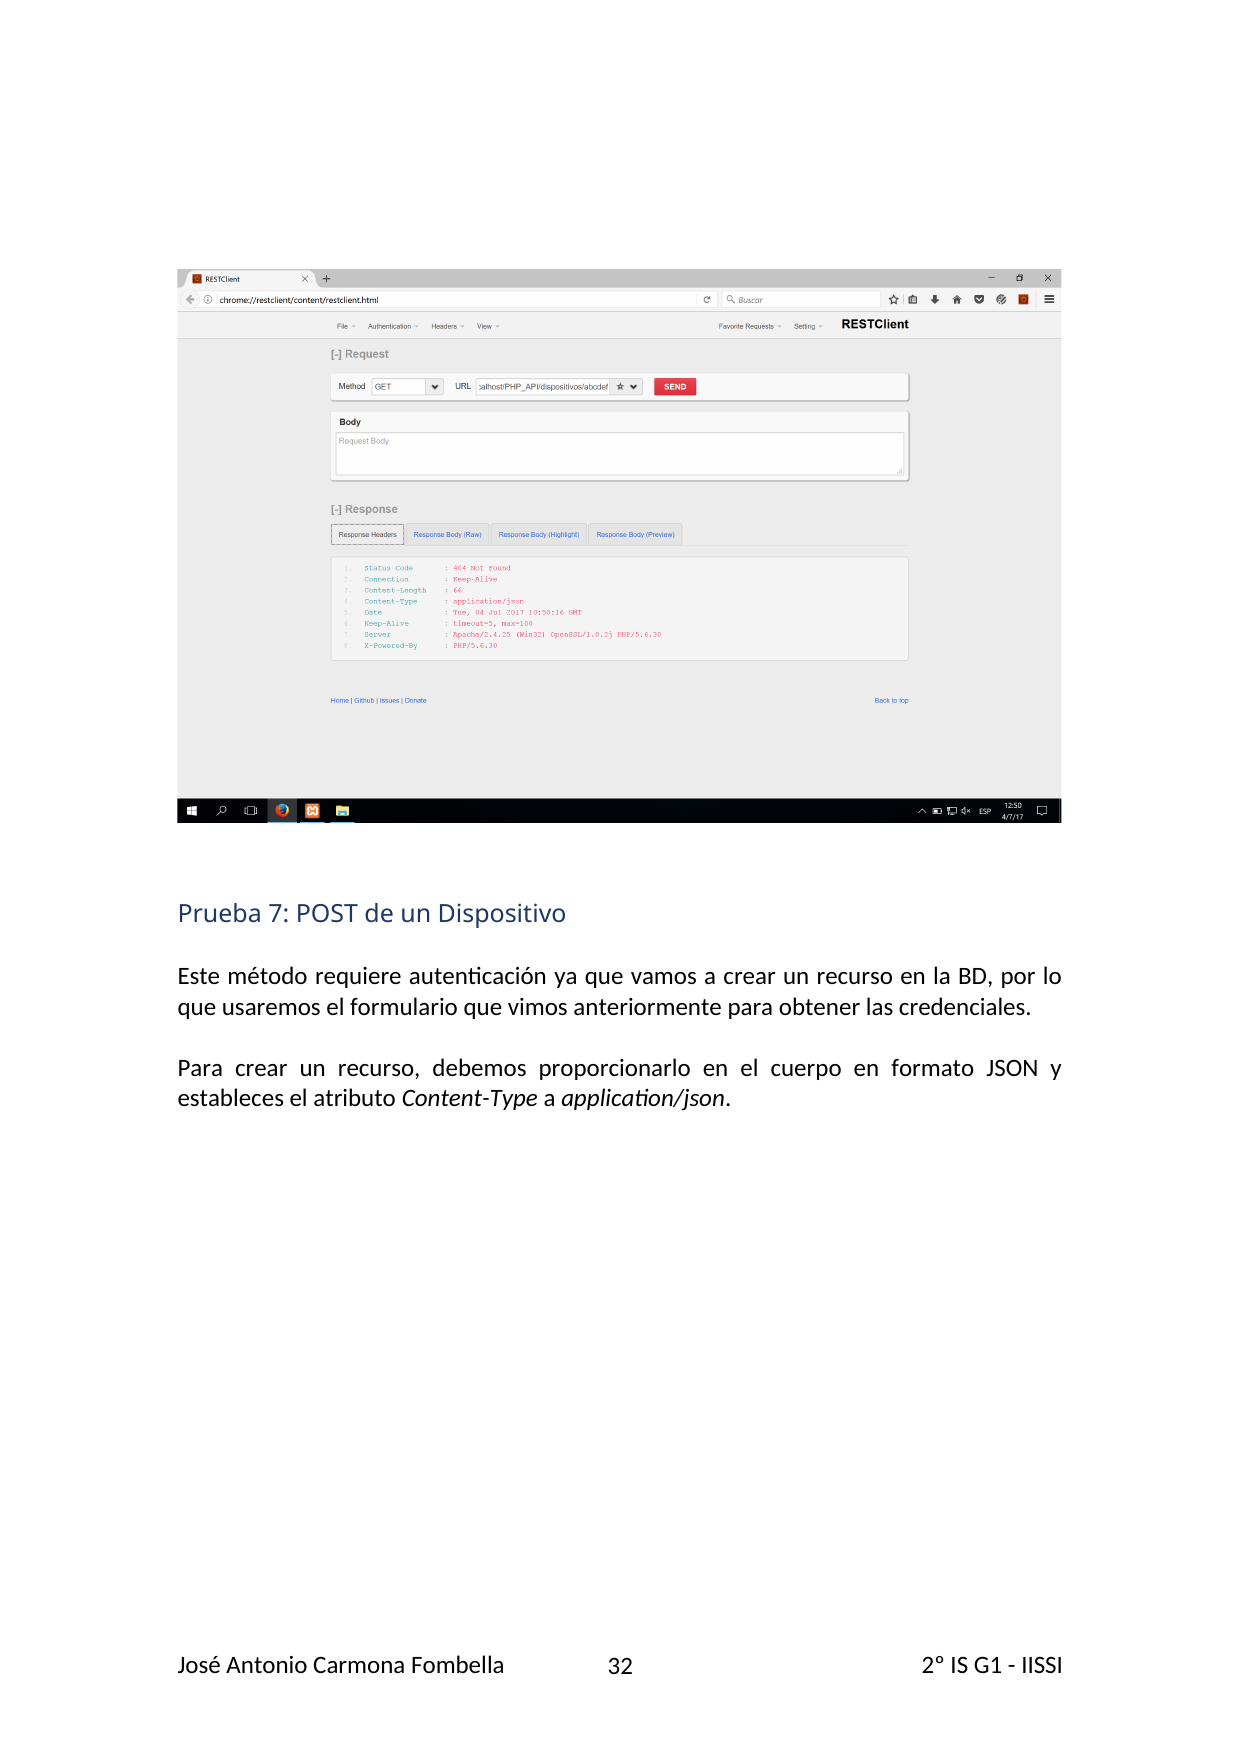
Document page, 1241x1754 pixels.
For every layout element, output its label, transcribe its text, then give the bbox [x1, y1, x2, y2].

subtitle Prueba 7: POST de un Dispositivo [177, 896, 1063, 930]
picture [177, 269, 1062, 823]
text Este método requiere autenticación ya que vamos a crear un recurso en la BD, por lo que usaremos el formulario que vimos anteriormente para obtener las credenciales. [177, 960, 1063, 1021]
text Para crear un recurso, debemos proporcionarlo en el cuerpo en formato JSON y estableces el atributo Content-Type a application/json. [177, 1052, 1063, 1113]
